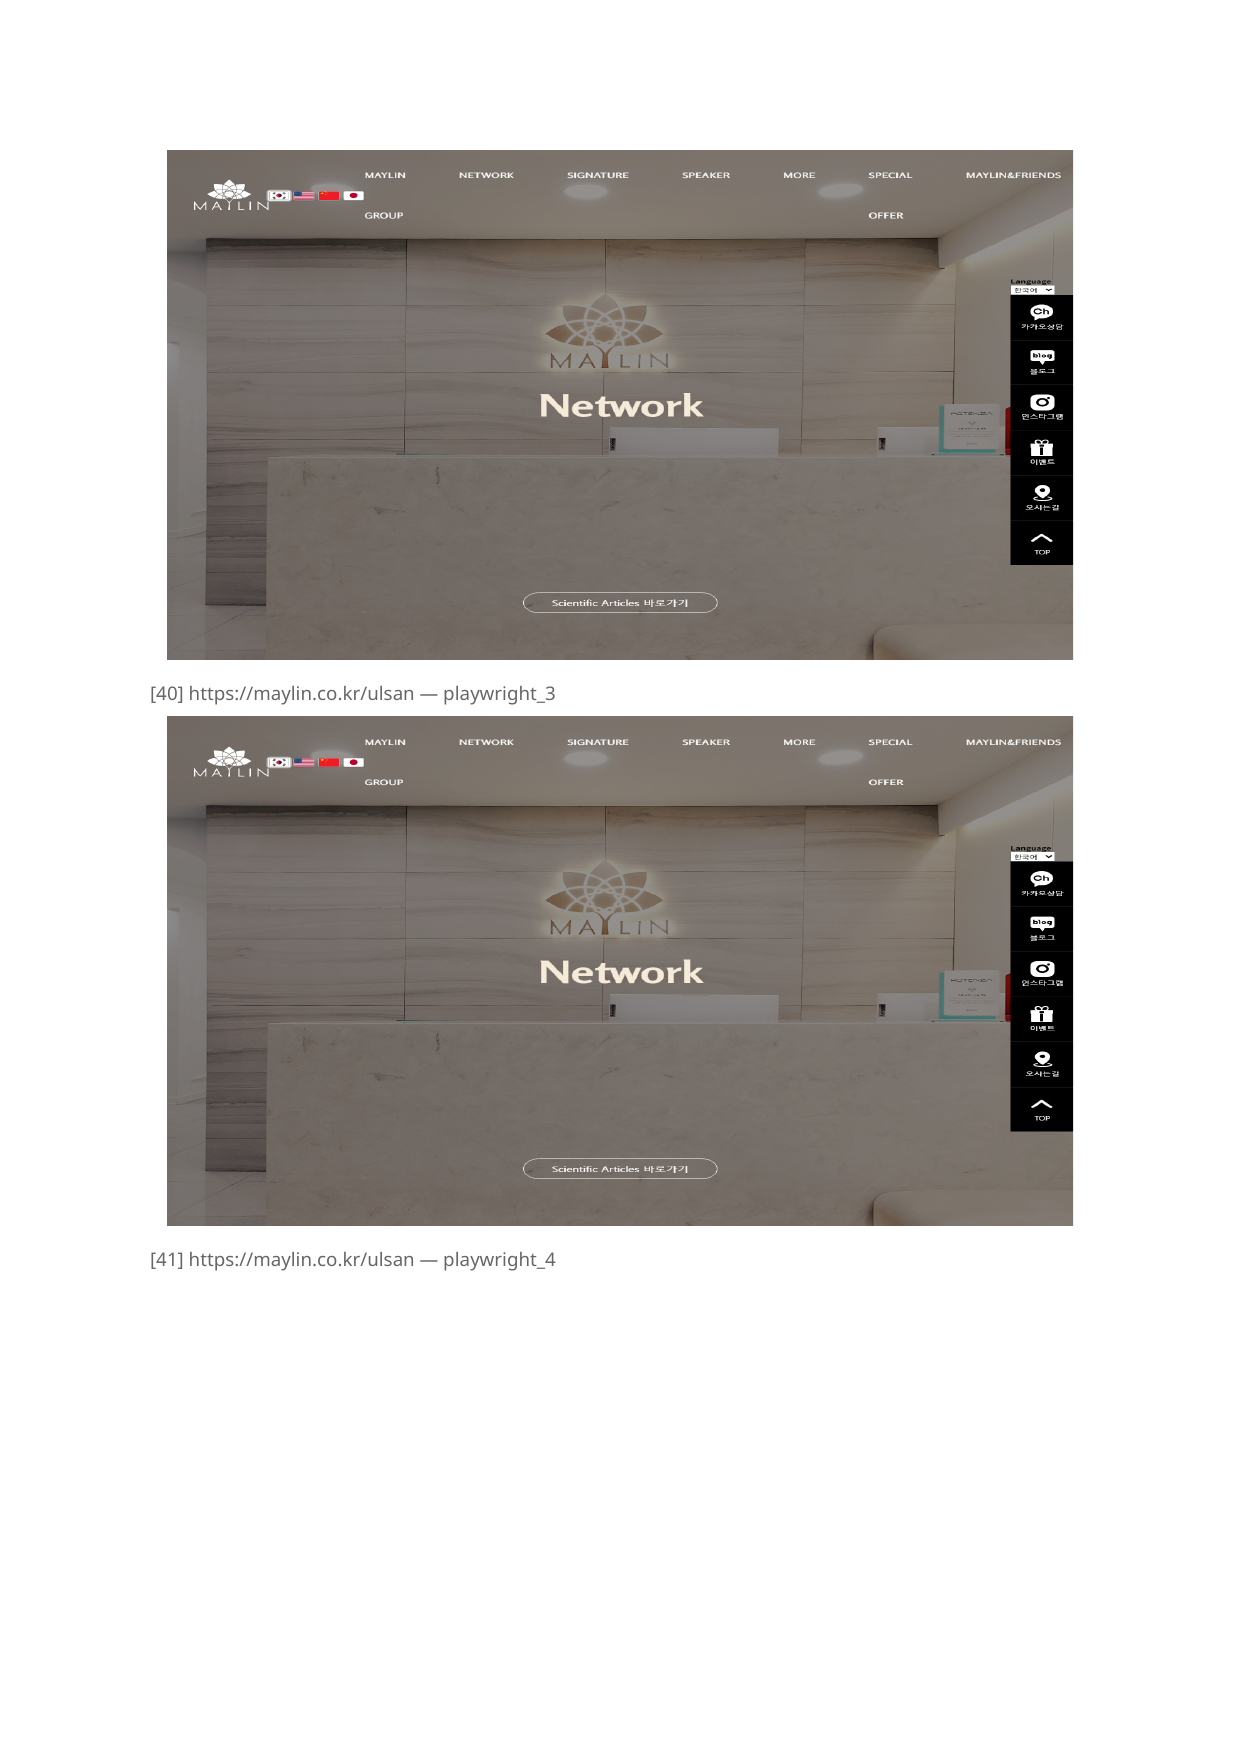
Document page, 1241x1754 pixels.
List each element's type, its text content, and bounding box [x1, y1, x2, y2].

picture [167, 150, 1074, 660]
text [41] https://maylin.co.kr/ulsan — playwright_4 [150, 1246, 1090, 1272]
text [40] https://maylin.co.kr/ulsan — playwright_3 [150, 680, 1090, 706]
picture [167, 716, 1074, 1226]
